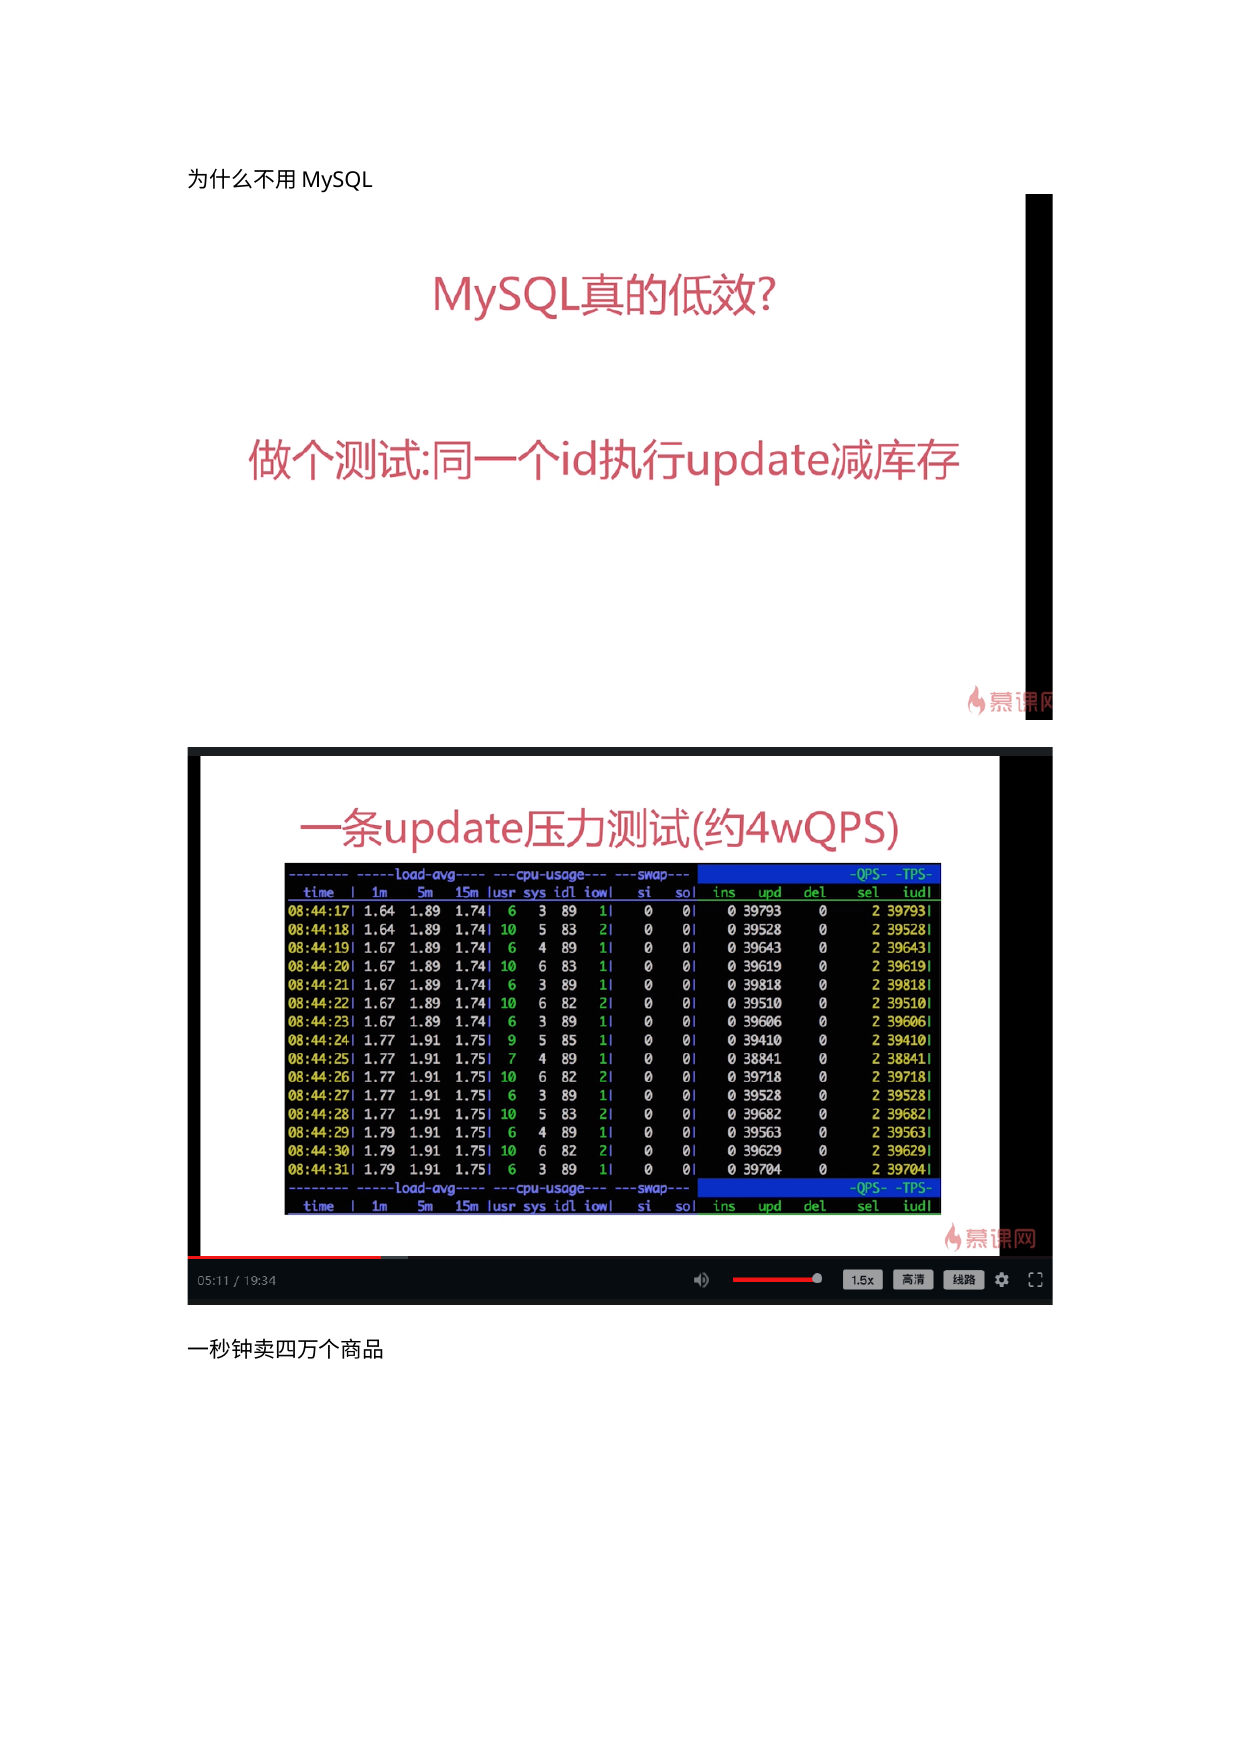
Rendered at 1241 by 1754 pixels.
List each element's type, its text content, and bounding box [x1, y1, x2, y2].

text 一秒钟卖四万个商品 [187, 1332, 1053, 1364]
picture [187, 747, 1053, 1305]
text 为什么不用MySQL [187, 162, 1053, 194]
picture [187, 194, 1053, 720]
